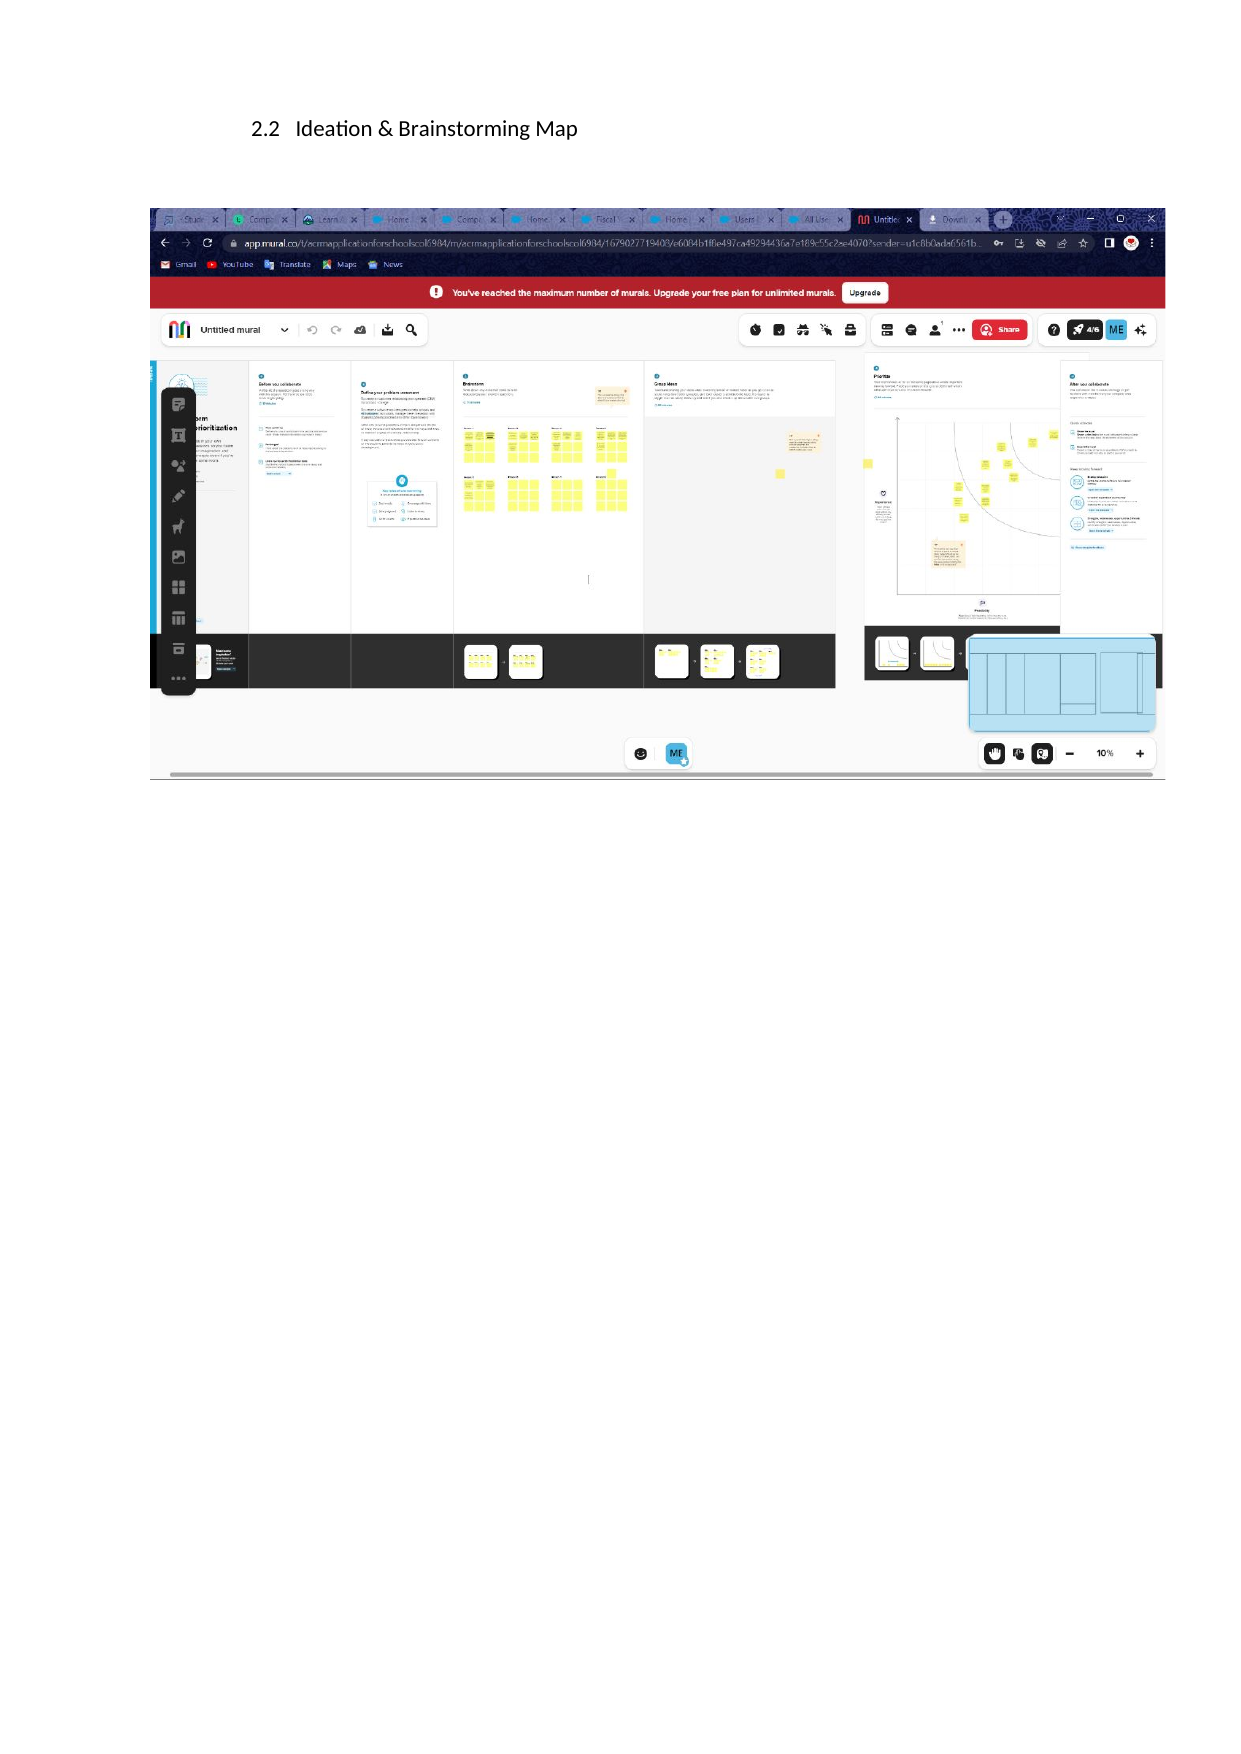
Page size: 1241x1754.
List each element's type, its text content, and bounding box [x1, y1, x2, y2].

picture [150, 208, 1166, 780]
text 2.2 Ideation & Brainstorming Map [194, 114, 1090, 143]
